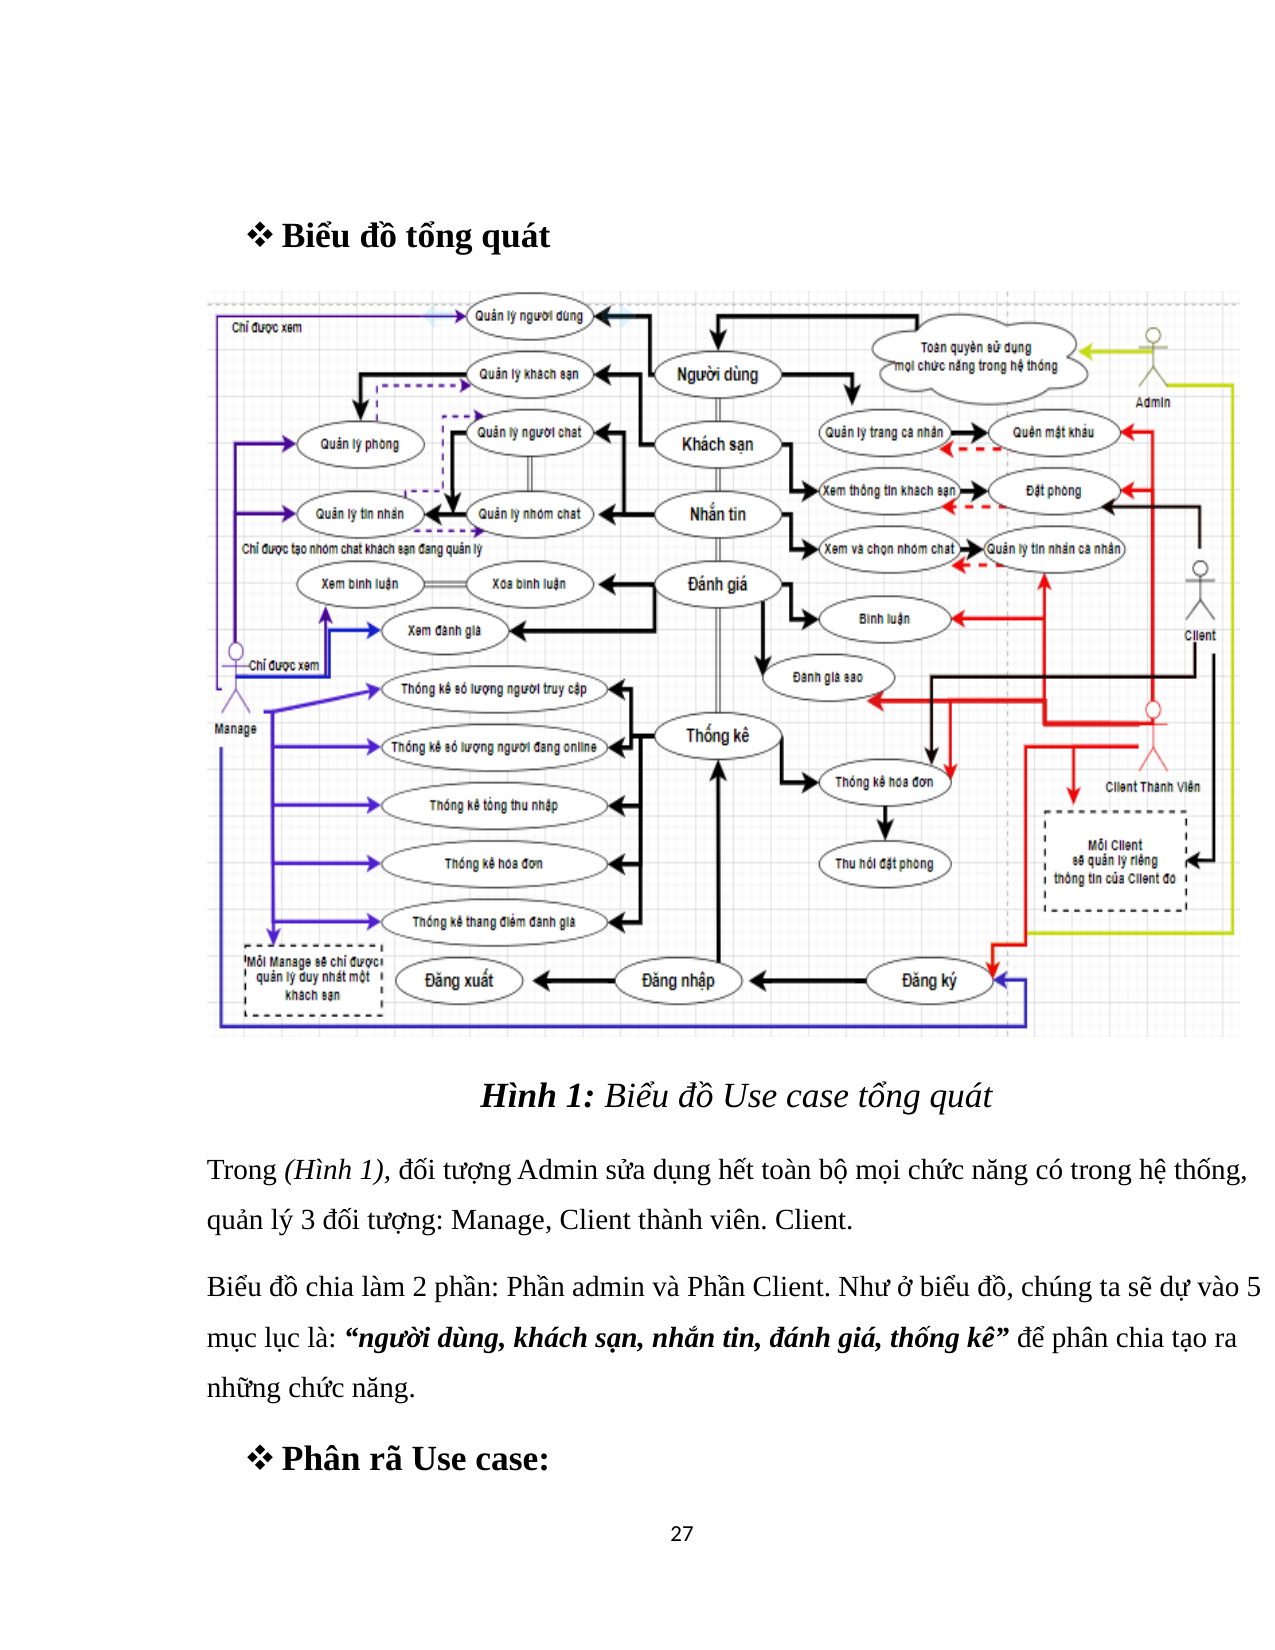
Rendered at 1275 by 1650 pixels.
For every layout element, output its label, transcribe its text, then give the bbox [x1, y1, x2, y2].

list Biểu đồ chia làm 2 phần: Phần admin và Phần Client. Như ở biểu đồ, chúng ta sẽ dự vào 5 mục lục là: “người dùng, khách sạn, nhắn tin, đánh giá, thống kê” để phân chia tạo ra những chức năng. [207, 1269, 1269, 1403]
list Hình 1: Biểu đồ Use case tổng quát [207, 1074, 1269, 1115]
list Biểu đồ tổng quát [244, 214, 1157, 255]
picture [206, 291, 1241, 1037]
list Phân rã Use case: [244, 1437, 1269, 1478]
list Trong (Hình 1), đối tượng Admin sửa dụng hết toàn bộ mọi chức năng có trong hệ thống, quản lý 3 đối tượng: Manage, Client thành viên. Client. [207, 1152, 1269, 1236]
